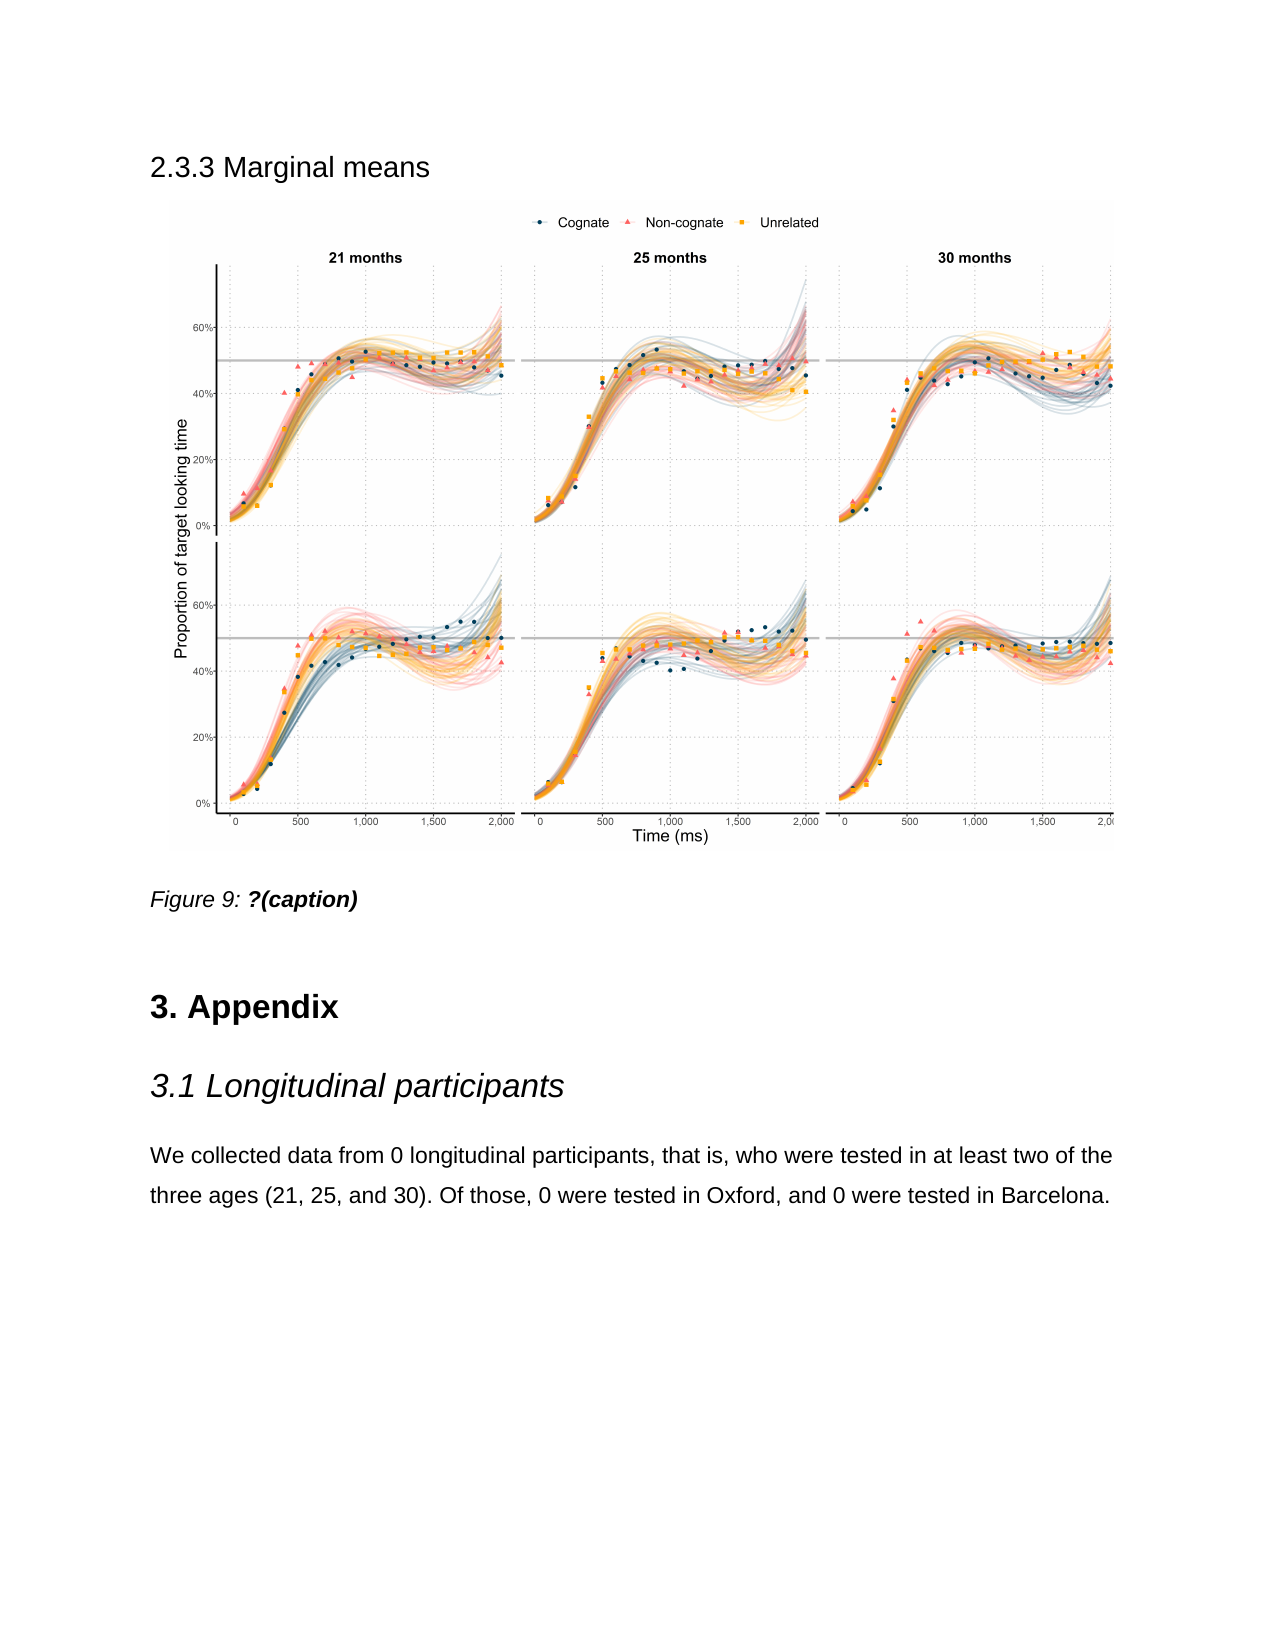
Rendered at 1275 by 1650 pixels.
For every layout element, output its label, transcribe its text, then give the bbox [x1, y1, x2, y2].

table_header Figure 9: ?(caption) [139, 200, 1114, 937]
text We collected data from 0 longitudinal participants, that is, who were tested in at least two of the three ages (21, 25, and 30). Of those, 0 were tested in Oxford, and 0 were tested in Barcelona. [150, 1142, 1125, 1208]
subtitle 3. Appendix [150, 987, 1125, 1026]
subtitle 3.1 Longitudinal participants [150, 1066, 1125, 1104]
subtitle 2.3.3 Marginal means [150, 150, 1125, 183]
